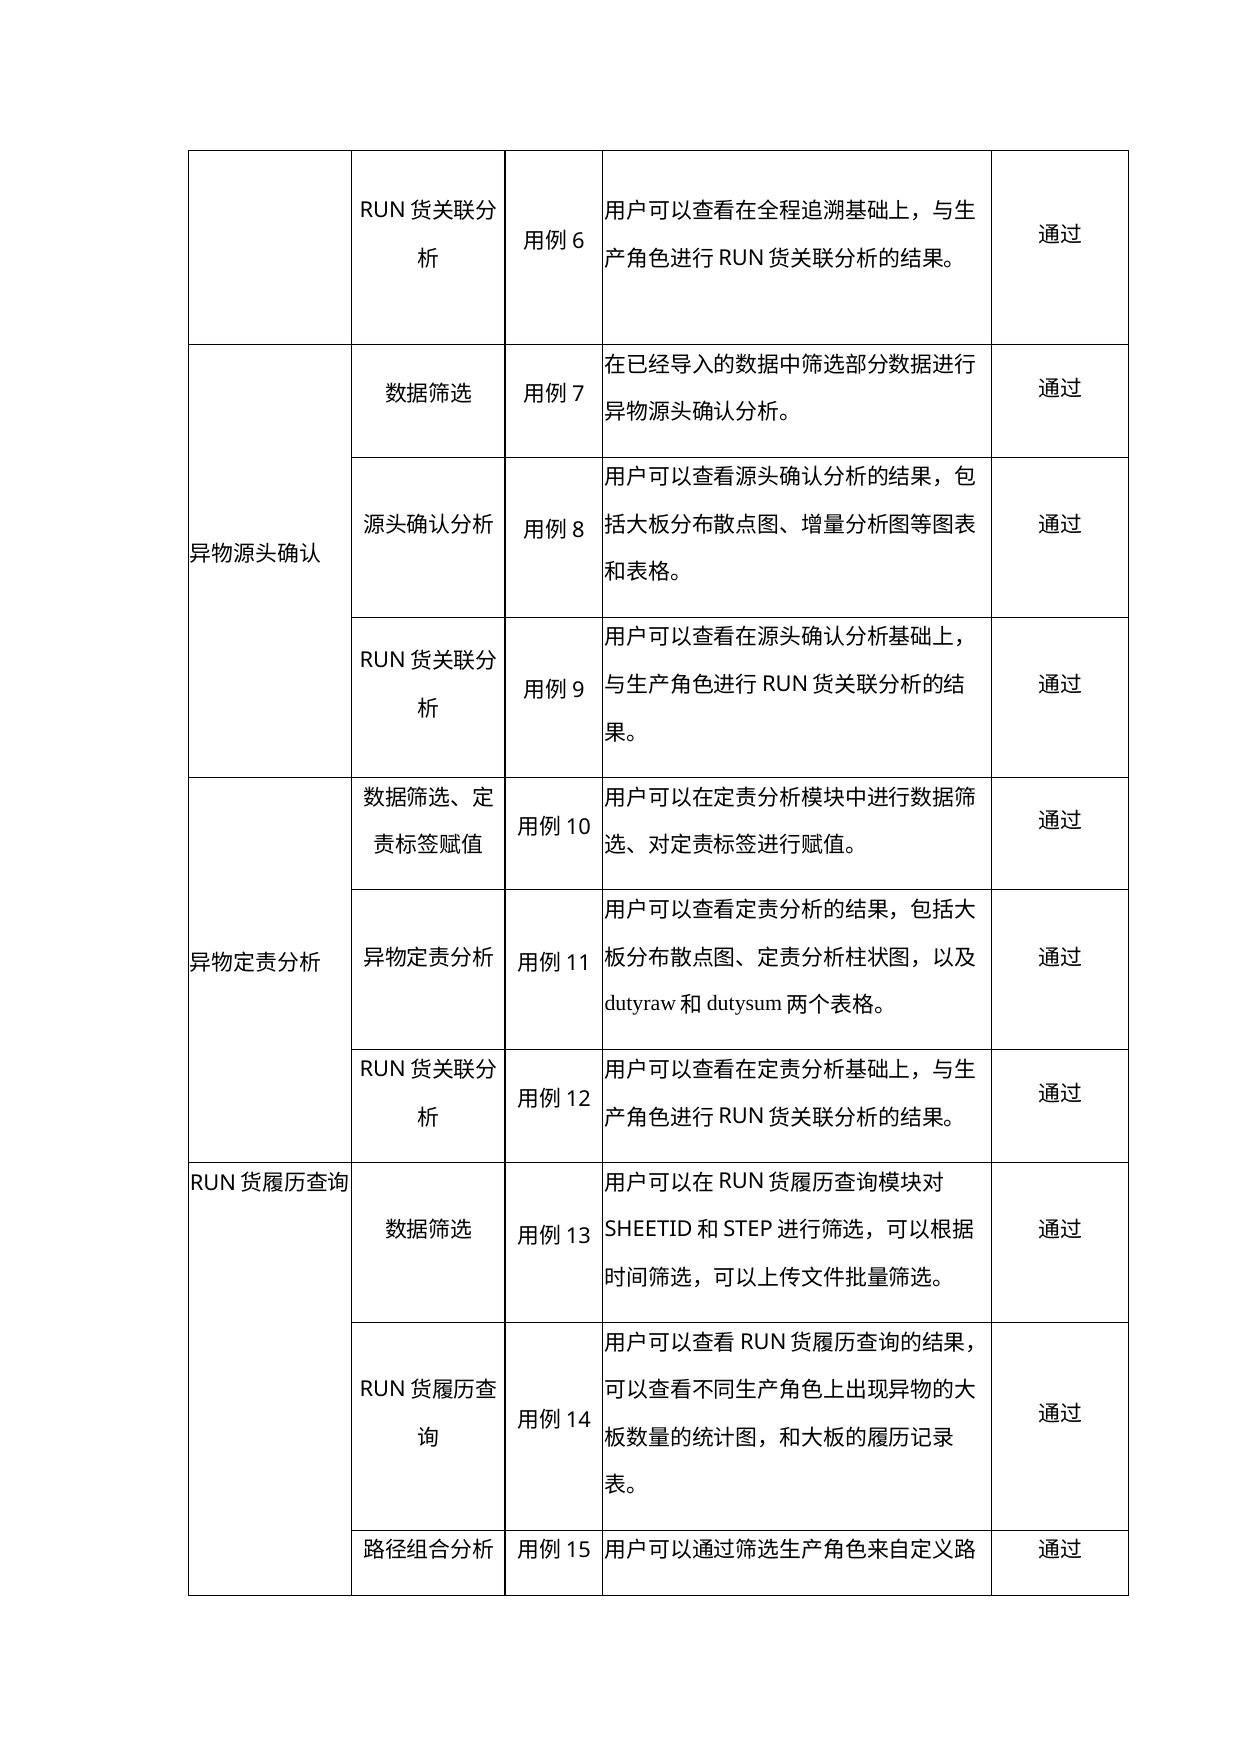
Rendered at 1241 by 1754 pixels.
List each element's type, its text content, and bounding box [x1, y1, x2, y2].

table_cell RUN货履历查询 [189, 1163, 351, 1595]
table_cell 数据筛选、定责标签赋值 [352, 778, 504, 889]
table_cell 用例9 [506, 618, 602, 777]
table_cell 用户可以查看在全程追溯基础上，与生产角色进行RUN货关联分析的结果。 [603, 151, 991, 344]
table_cell 用例12 [506, 1050, 602, 1162]
table_cell 用例11 [506, 890, 602, 1049]
table_cell RUN货关联分析 [352, 151, 504, 344]
table_cell 用例6 [506, 151, 602, 344]
table_cell 用例13 [506, 1163, 602, 1322]
table_cell 用例7 [506, 345, 602, 457]
table_cell 用户可以在定责分析模块中进行数据筛选、对定责标签进行赋值。 [603, 778, 991, 889]
table_cell 用例10 [506, 778, 602, 889]
table_cell 路径组合分析 [352, 1531, 504, 1595]
table_cell 通过 [992, 1163, 1128, 1322]
table_cell 数据筛选 [352, 1163, 504, 1322]
table_cell 通过 [992, 618, 1128, 777]
table_cell 用户可以查看定责分析的结果，包括大板分布散点图、定责分析柱状图，以及dutyraw和dutysum两个表格。 [603, 890, 991, 1049]
table_cell 用户可以查看源头确认分析的结果，包括大板分布散点图、增量分析图等图表和表格。 [603, 458, 991, 617]
table_cell 用户可以查看RUN货履历查询的结果，可以查看不同生产角色上出现异物的大板数量的统计图，和大板的履历记录表。 [603, 1323, 991, 1530]
table_cell RUN货履历查询 [352, 1323, 504, 1530]
table_cell 用户可以在RUN货履历查询模块对SHEETID和STEP进行筛选，可以根据时间筛选，可以上传文件批量筛选。 [603, 1163, 991, 1322]
table_cell 通过 [992, 778, 1128, 889]
table_cell 通过 [992, 1050, 1128, 1162]
table_cell 通过 [992, 890, 1128, 1049]
table_cell 通过 [992, 1531, 1128, 1595]
table_cell 异物定责分析 [352, 890, 504, 1049]
table_cell 用户可以查看在定责分析基础上，与生产角色进行RUN货关联分析的结果。 [603, 1050, 991, 1162]
table_cell 异物源头确认 [189, 345, 351, 777]
table_cell 用例14 [506, 1323, 602, 1530]
table_cell 数据筛选 [352, 345, 504, 457]
table_cell 通过 [992, 345, 1128, 457]
table_cell 异物定责分析 [189, 778, 351, 1162]
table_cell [603, 1531, 991, 1595]
table_cell 用例8 [506, 458, 602, 617]
table_cell 用户可以查看在源头确认分析基础上，与生产角色进行RUN货关联分析的结果。 [603, 618, 991, 777]
table_cell 通过 [992, 1323, 1128, 1530]
table_cell RUN货关联分析 [352, 1050, 504, 1162]
table_cell 用例15 [506, 1531, 602, 1595]
table_cell 源头确认分析 [352, 458, 504, 617]
table_cell 通过 [992, 458, 1128, 617]
table_cell RUN货关联分析 [352, 618, 504, 777]
table_cell 在已经导入的数据中筛选部分数据进行异物源头确认分析。 [603, 345, 991, 457]
table_cell 通过 [992, 151, 1128, 344]
